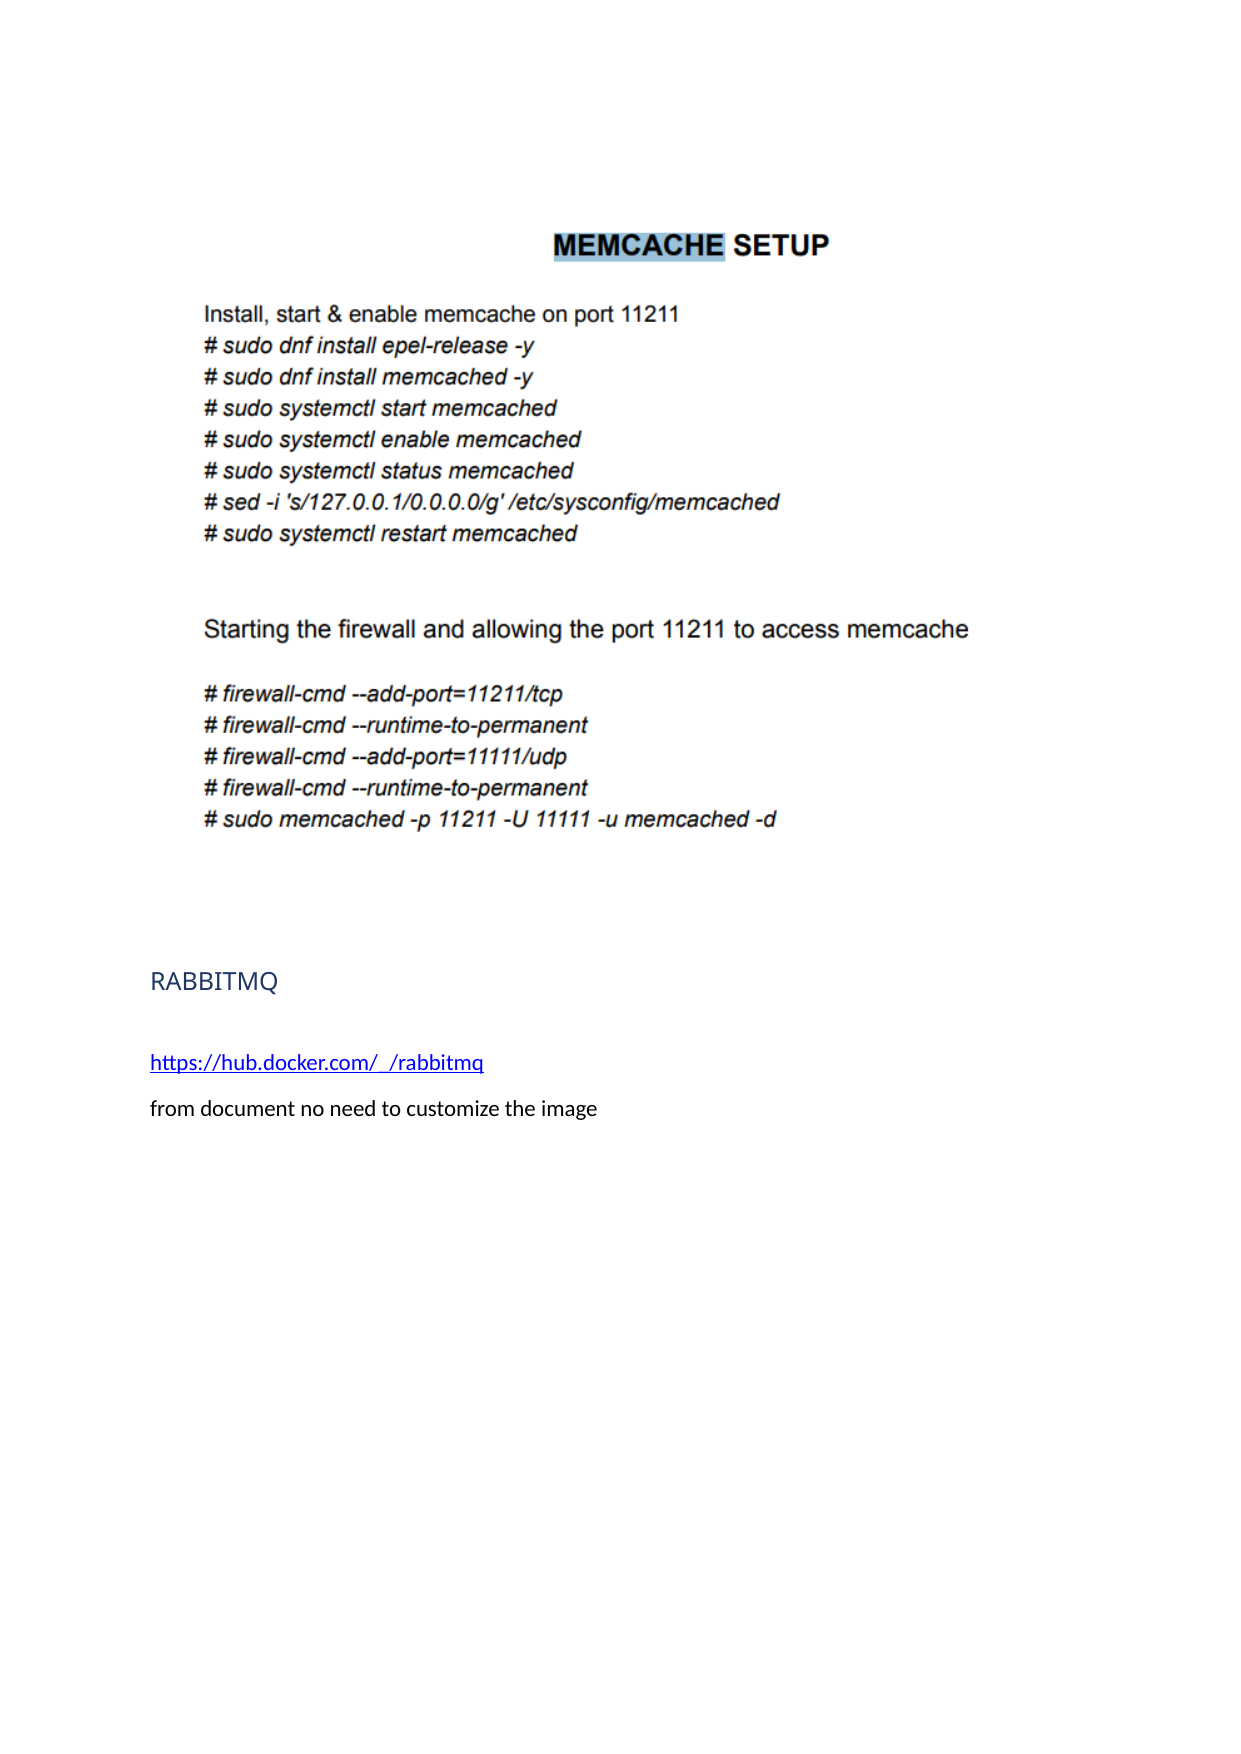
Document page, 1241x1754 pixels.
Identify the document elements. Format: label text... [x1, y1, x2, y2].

text https://hub.docker.com/_/rabbitmq [150, 1048, 1090, 1076]
subtitle RABBITMQ [150, 964, 1090, 998]
text from document no need to customize the image [150, 1094, 1090, 1122]
picture [150, 150, 1062, 946]
